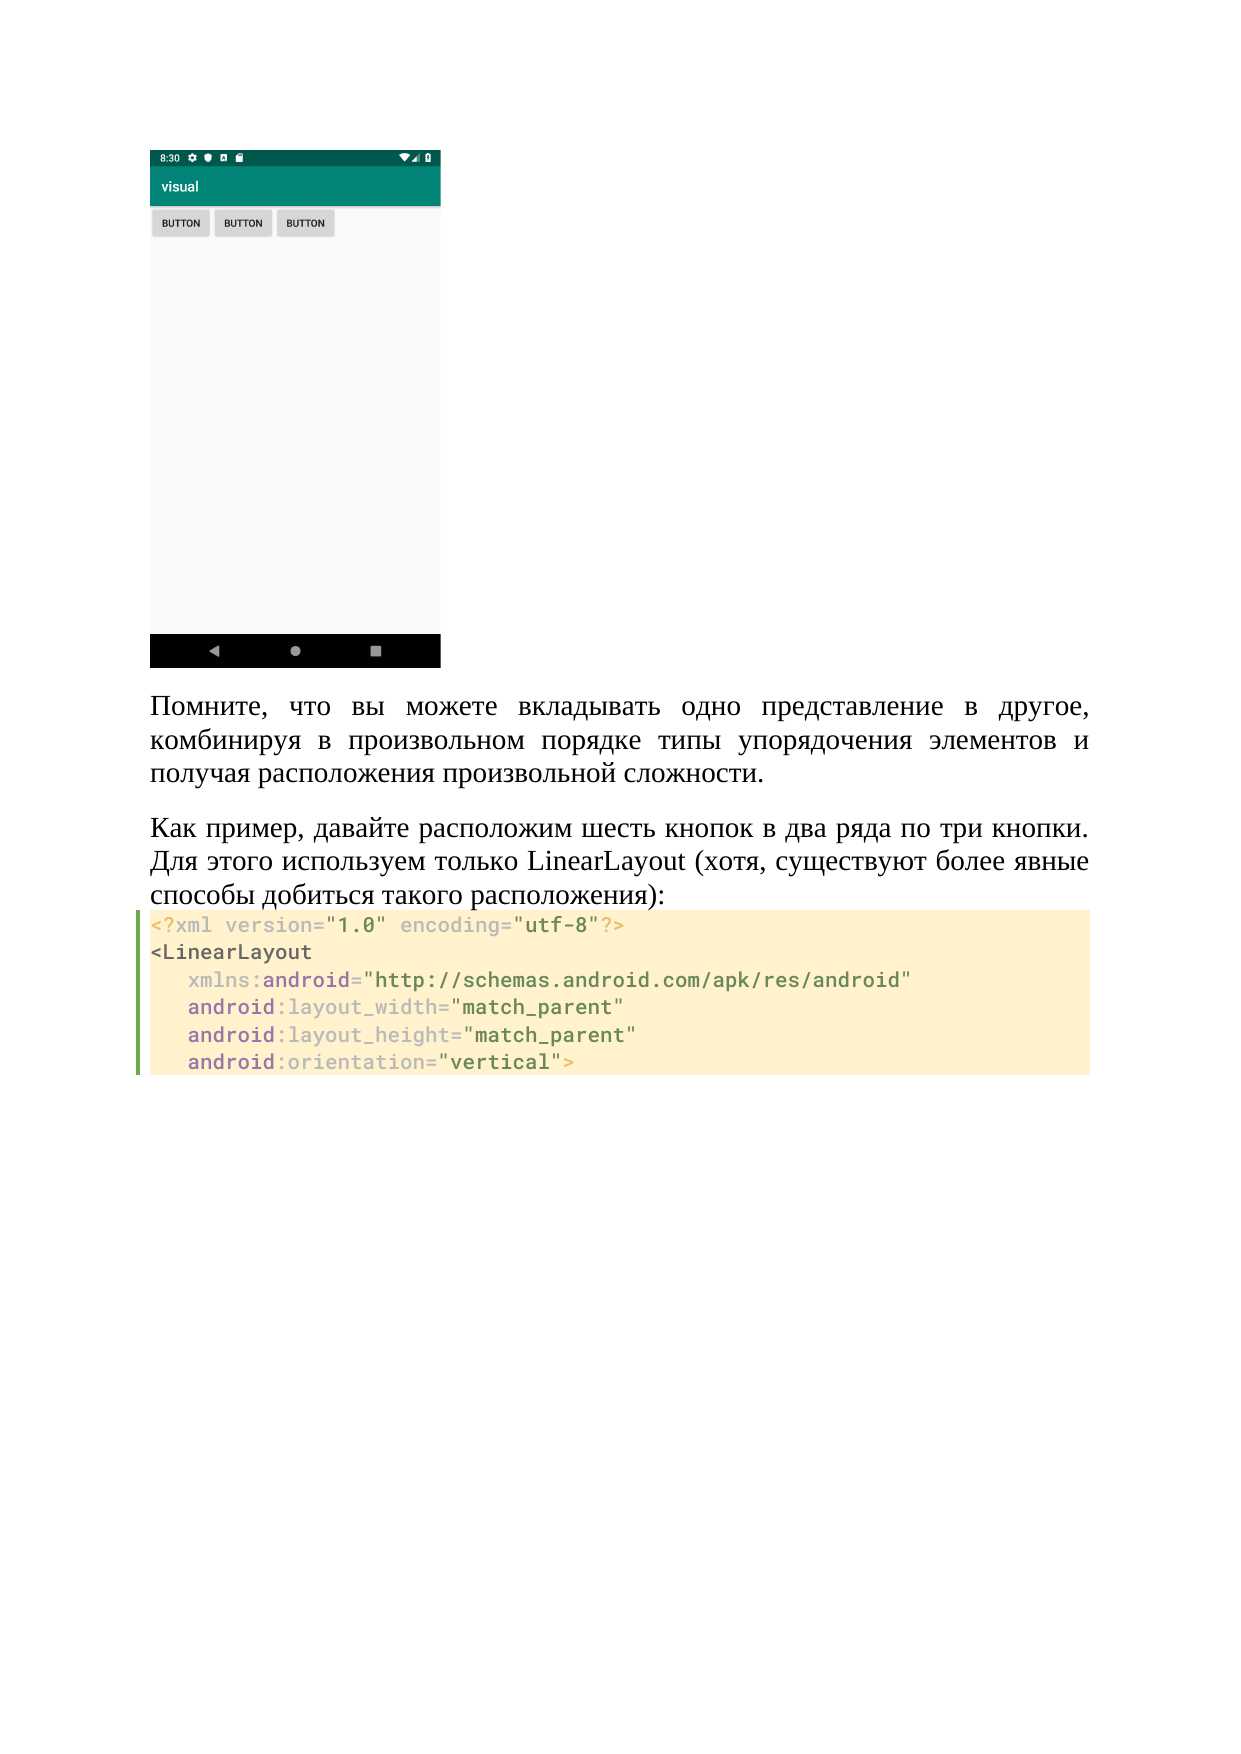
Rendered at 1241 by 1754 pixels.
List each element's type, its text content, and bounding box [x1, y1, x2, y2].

subtitle android:orientation="vertical"> [150, 1048, 1090, 1075]
text Как пример, давайте расположим шесть кнопок в два ряда по три кнопки. Для этого используем только LinearLayout (хотя, существуют более явные способы добиться такого расположения): [150, 810, 1090, 910]
subtitle <?xml version="1.0" encoding="utf-8"?> [150, 910, 1090, 938]
subtitle xmlns:android="http://schemas.android.com/apk/res/android" [150, 965, 1090, 993]
subtitle <LinearLayout [150, 938, 1090, 965]
subtitle android:layout_height="match_parent" [150, 1020, 1090, 1048]
picture [150, 150, 441, 668]
subtitle android:layout_width="match_parent" [150, 993, 1090, 1020]
text Помните, что вы можете вкладывать одно представление в другое, комбинируя в произвольном порядке типы упорядочения элементов и получая расположения произвольной сложности. [150, 688, 1090, 789]
